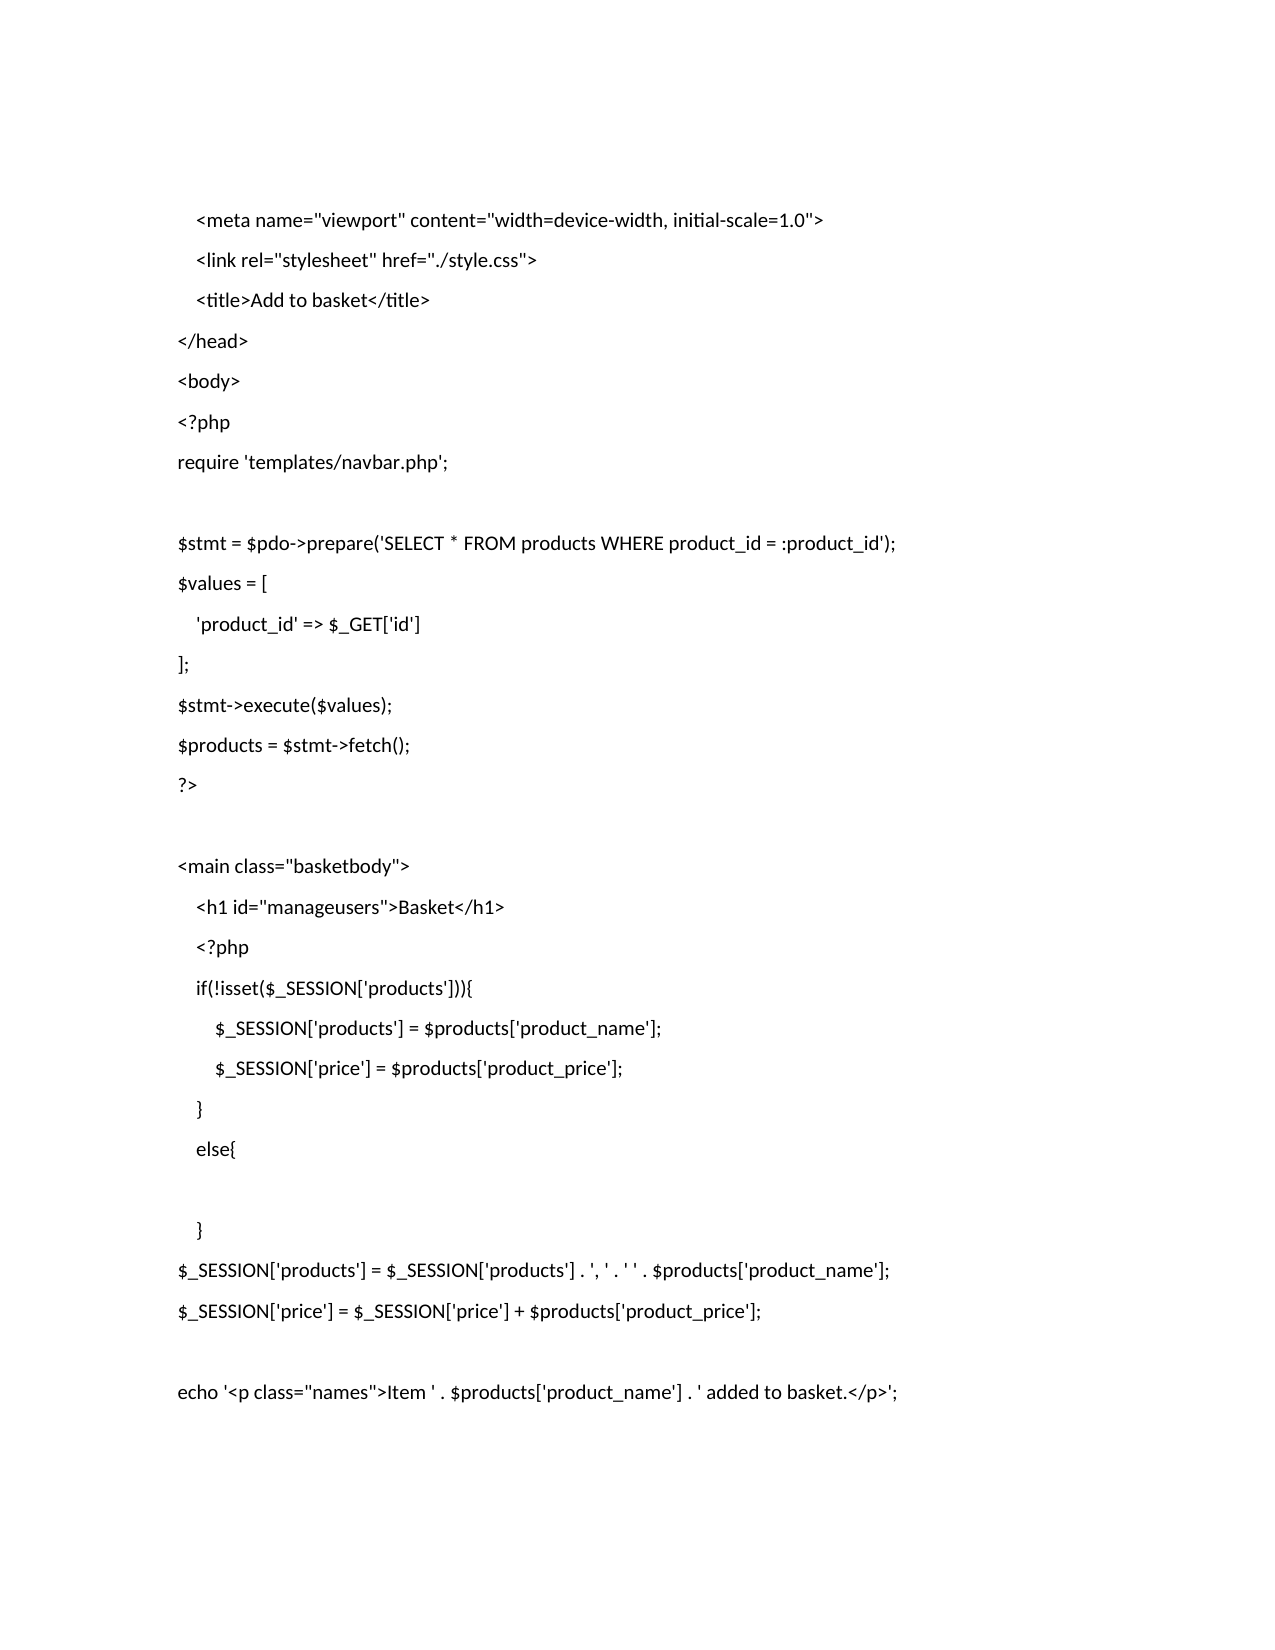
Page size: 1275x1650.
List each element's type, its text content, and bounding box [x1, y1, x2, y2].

text <main class="basketbody"> [177, 853, 1098, 879]
text ?> [177, 773, 1098, 798]
text $_SESSION['price'] = $_SESSION['price'] + $products['product_price']; [177, 1298, 1098, 1323]
text $stmt->execute($values); [177, 692, 1098, 717]
text } [177, 1096, 1098, 1121]
text } [177, 1217, 1098, 1243]
text $stmt = $pdo->prepare('SELECT * FROM products WHERE product_id = :product_id'); [177, 530, 1098, 556]
text else{ [177, 1136, 1098, 1162]
text $_SESSION['price'] = $products['product_price']; [177, 1056, 1098, 1081]
text $values = [ [177, 571, 1098, 596]
text $_SESSION['products'] = $_SESSION['products'] . ', ' . ' ' . $products['product_name']; [177, 1258, 1098, 1283]
text ]; [177, 651, 1098, 677]
text <meta name="viewport" content="width=device-width, initial-scale=1.0"> [177, 207, 1098, 232]
text <?php [177, 409, 1098, 434]
text <link rel="stylesheet" href="./style.css"> [177, 247, 1098, 273]
text require 'templates/navbar.php'; [177, 449, 1098, 475]
text 'product_id' => $_GET['id'] [177, 611, 1098, 636]
text <title>Add to basket</title> [177, 288, 1098, 313]
text $_SESSION['products'] = $products['product_name']; [177, 1015, 1098, 1041]
text $products = $stmt->fetch(); [177, 732, 1098, 758]
text if(!isset($_SESSION['products'])){ [177, 975, 1098, 1000]
text <h1 id="manageusers">Basket</h1> [177, 894, 1098, 919]
text <body> [177, 368, 1098, 394]
text <?php [177, 934, 1098, 960]
text </head> [177, 328, 1098, 353]
text echo '<p class="names">Item ' . $products['product_name'] . ' added to basket.</p>'; [177, 1379, 1098, 1404]
